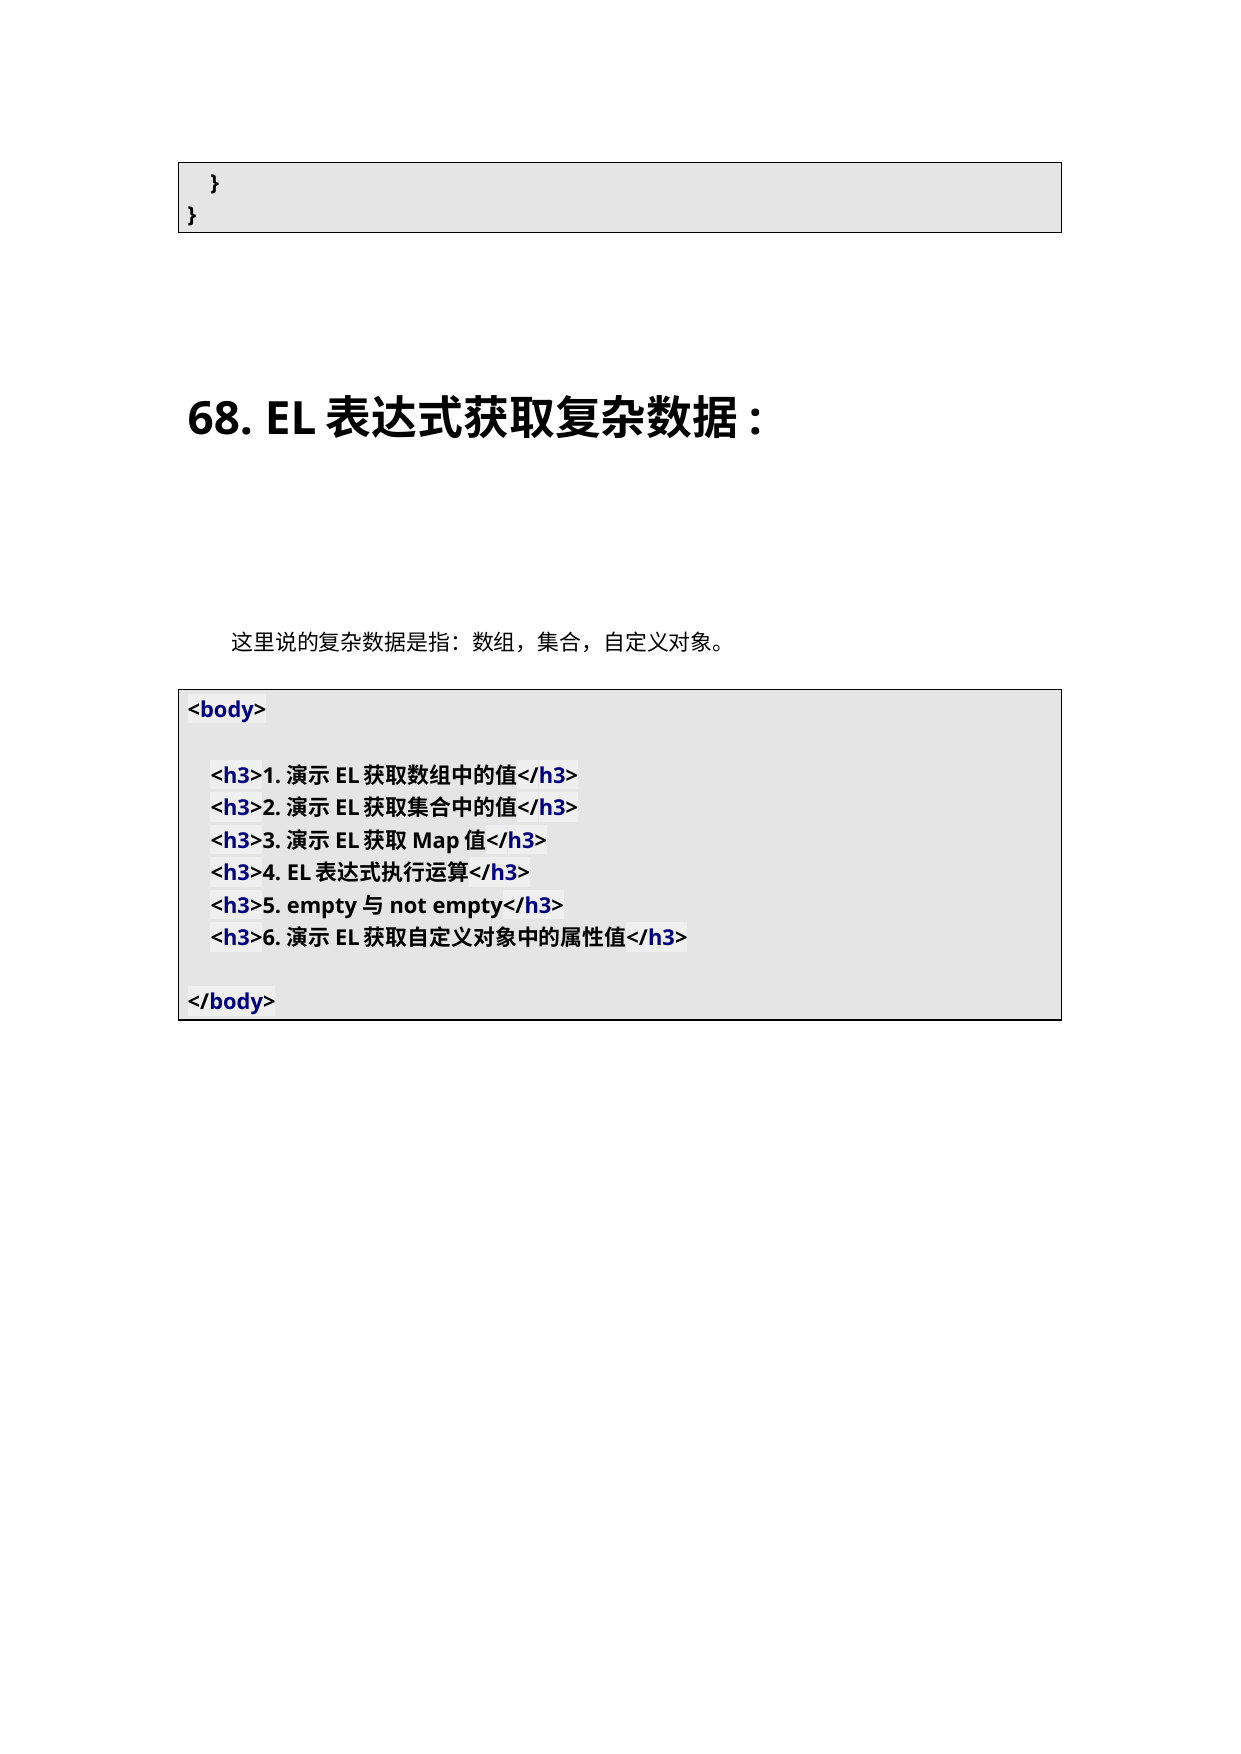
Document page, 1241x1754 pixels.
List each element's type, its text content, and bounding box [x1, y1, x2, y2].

text 这里说的复杂数据是指：数组，集合，自定义对象。 [187, 624, 1053, 657]
subtitle 68. EL表达式获取复杂数据 : [187, 366, 1053, 464]
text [179, 163, 1061, 232]
text <body> <h3>1. 演示EL获取数组中的值</h3> <h3>2. 演示EL获取集合中的值</h3> <h3>3. 演示EL获取Map值</h3> <h3>4. EL表达式执行运算</h3> <h3>5. empty 与 not empty</h3> <h3>6. 演示EL获取自定义对象中的属性值</h3> </body> [179, 690, 1061, 1019]
